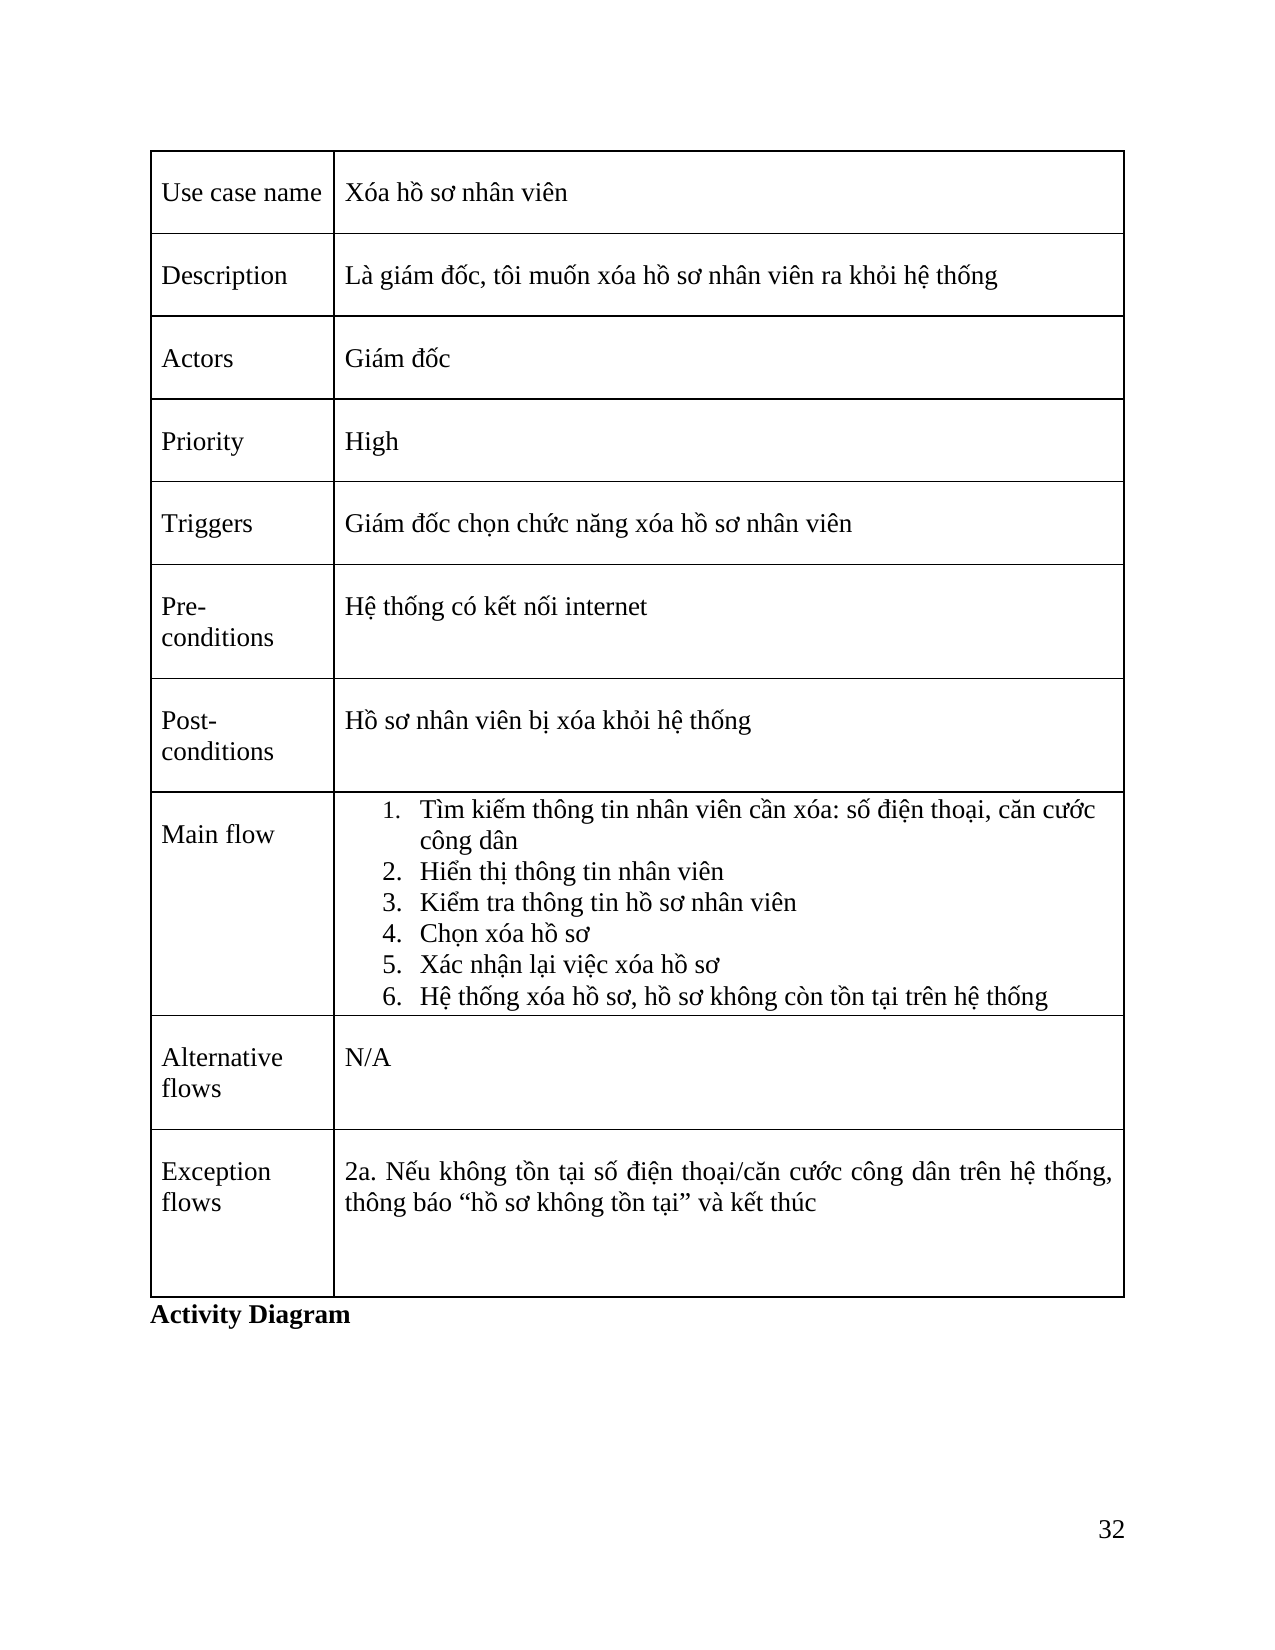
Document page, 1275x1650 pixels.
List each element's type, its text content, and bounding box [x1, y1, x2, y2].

table_cell Exception flows [152, 1130, 333, 1296]
table_cell Alternative flows [152, 1016, 333, 1128]
table_cell Hồ sơ nhân viên bị xóa khỏi hệ thống [335, 679, 1123, 791]
table_cell High [335, 400, 1123, 481]
table_cell Actors [152, 317, 333, 398]
table_cell Là giám đốc, tôi muốn xóa hồ sơ nhân viên ra khỏi hệ thống [335, 234, 1123, 315]
table_cell Giám đốc chọn chức năng xóa hồ sơ nhân viên [335, 482, 1123, 563]
table_cell Hệ thống có kết nối internet [335, 565, 1123, 677]
table_cell N/A [335, 1016, 1123, 1128]
table_cell Giám đốc [335, 317, 1123, 398]
table_cell Xóa hồ sơ nhân viên [335, 152, 1123, 233]
table_cell Use case name [152, 152, 333, 233]
table_cell Triggers [152, 482, 333, 563]
table_cell Description [152, 234, 333, 315]
table_cell 2a. Nếu không tồn tại số điện thoại/căn cước công dân trên hệ thống, thông báo “hồ sơ không tồn tại” và kết thúc [335, 1130, 1123, 1296]
table_cell Priority [152, 400, 333, 481]
text Activity Diagram [150, 1298, 1125, 1329]
table_cell Pre- conditions [152, 565, 333, 677]
table_cell Main flow [152, 793, 333, 1015]
table_cell Post- conditions [152, 679, 333, 791]
table_cell Tìm kiếm thông tin nhân viên cần xóa: số điện thoại, căn cước công dân Hiển thị thông tin nhân viên Kiểm tra thông tin hồ sơ nhân viên Chọn xóa hồ sơ Xác nhận lại việc xóa hồ sơ Hệ thống xóa hồ sơ, hồ sơ không còn tồn tại trên hệ thống [335, 793, 1123, 1015]
